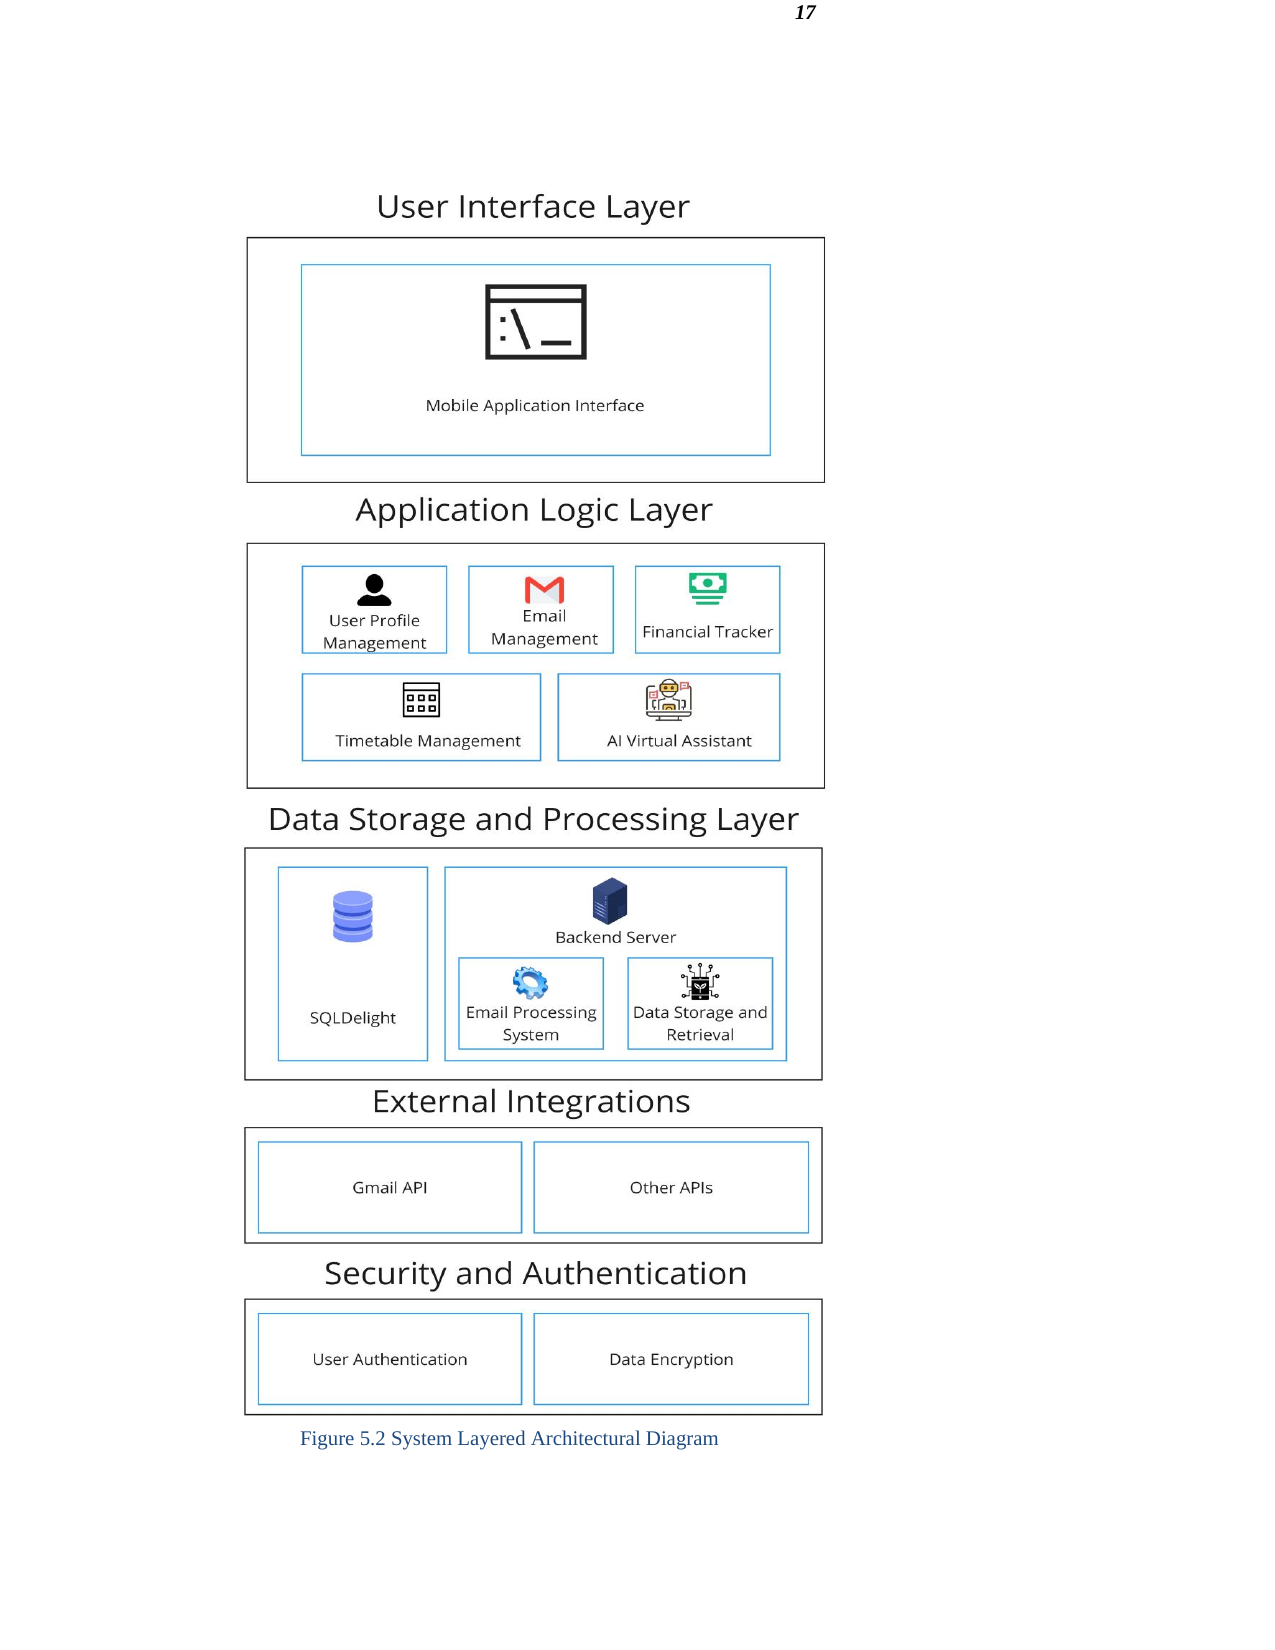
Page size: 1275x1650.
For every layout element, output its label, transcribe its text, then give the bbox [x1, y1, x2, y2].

picture [225, 180, 837, 1427]
text Figure 5.2 System Layered Architectural Diagram [225, 1426, 1095, 1450]
